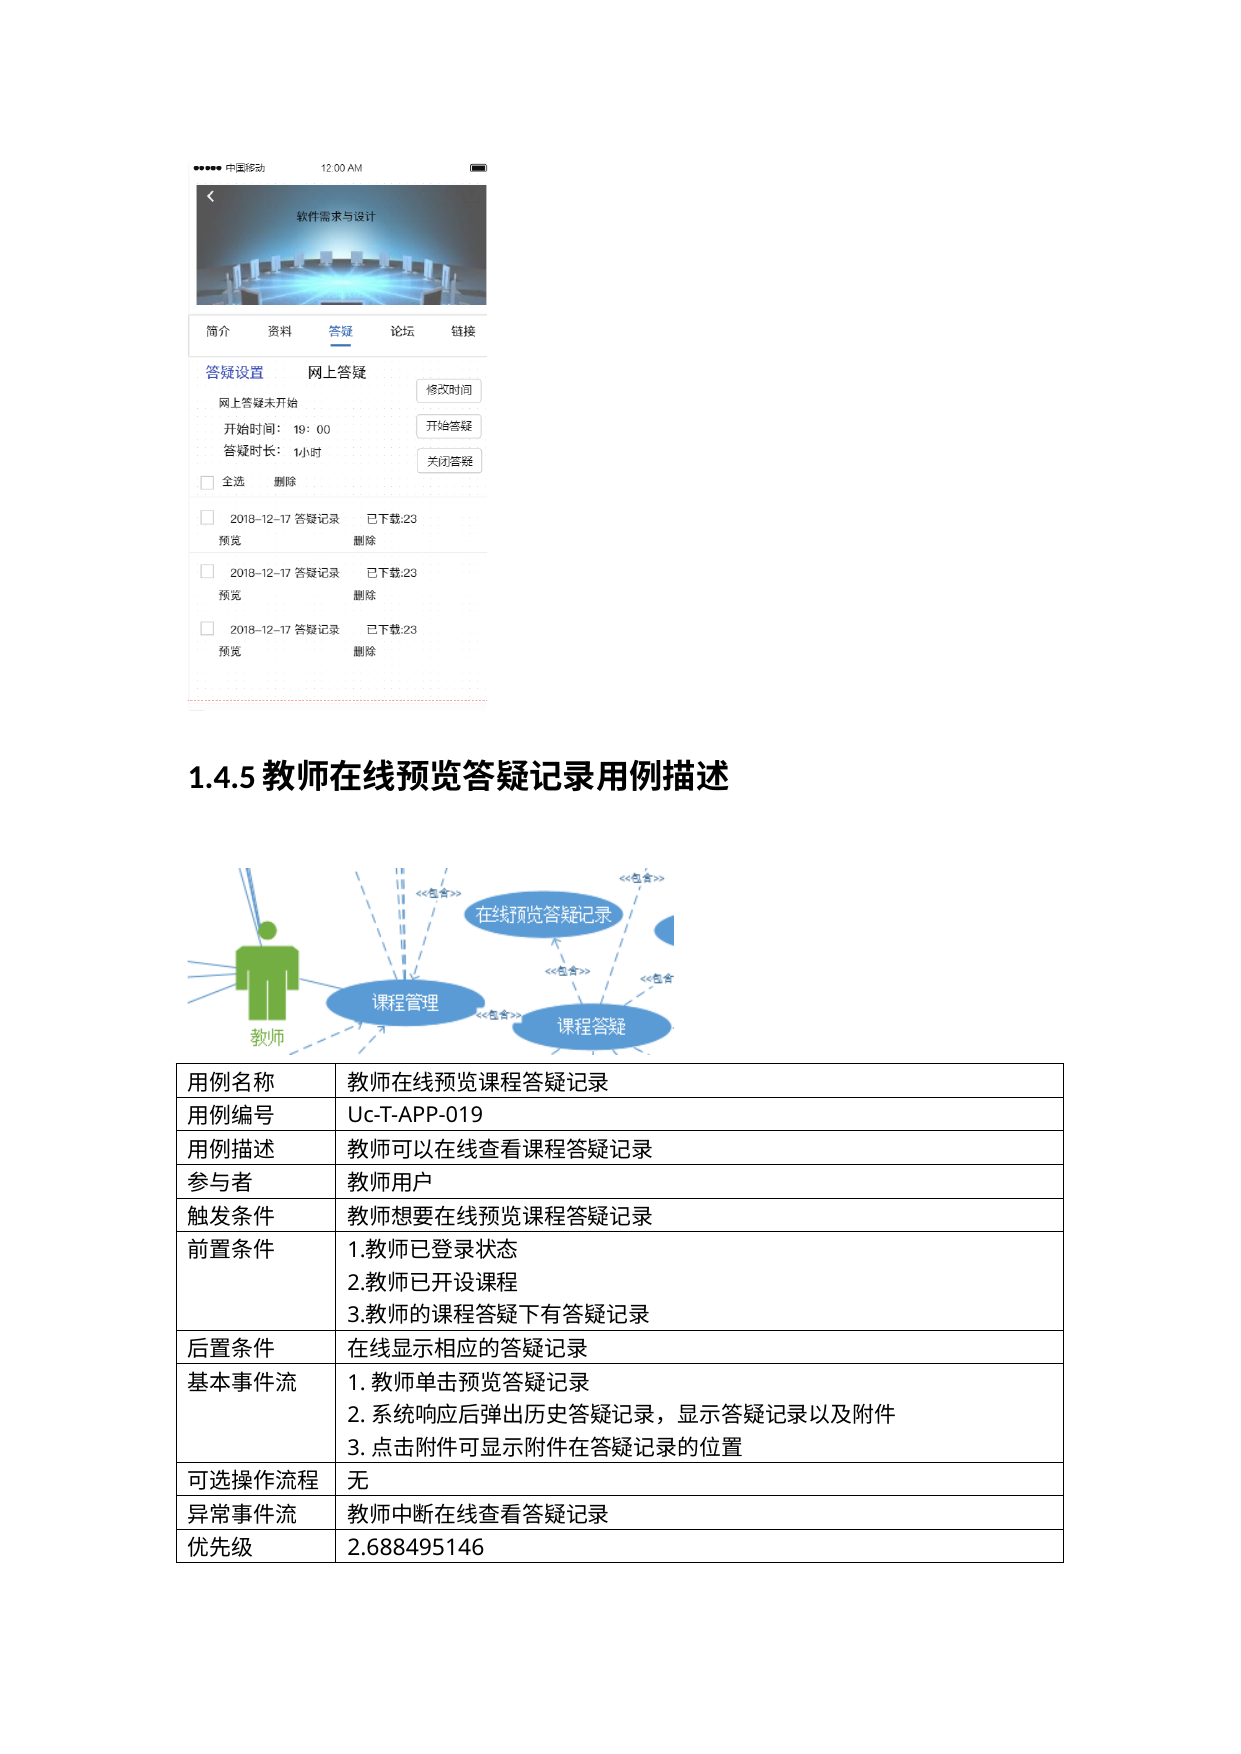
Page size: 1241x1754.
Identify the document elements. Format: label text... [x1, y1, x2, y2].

table_cell 教师可以在线查看课程答疑记录 [336, 1131, 1063, 1164]
table_cell 2.688495146 [336, 1530, 1063, 1562]
table_cell Uc-T-APP-019 [336, 1098, 1063, 1130]
table_cell 基本事件流 [177, 1364, 335, 1462]
table_header 教师在线预览课程答疑记录 [336, 1064, 1063, 1097]
table_cell 触发条件 [177, 1199, 335, 1231]
table_cell 可选操作流程 [177, 1463, 335, 1495]
table_cell 在线显示相应的答疑记录 [336, 1331, 1063, 1363]
table_cell 参与者 [177, 1165, 335, 1197]
table_cell 教师想要在线预览课程答疑记录 [336, 1199, 1063, 1231]
picture [187, 162, 488, 711]
table_cell 优先级 [177, 1530, 335, 1562]
table_cell 教师单击预览答疑记录 系统响应后弹出历史答疑记录，显示答疑记录以及附件 点击附件可显示附件在答疑记录的位置 [336, 1364, 1063, 1462]
table_cell 前置条件 [177, 1232, 335, 1329]
table_header 用例名称 [177, 1064, 335, 1097]
picture [187, 868, 674, 1055]
table_cell 无 [336, 1463, 1063, 1495]
table_cell 用例编号 [177, 1098, 335, 1130]
subtitle 1.4.5教师在线预览答疑记录用例描述 [187, 742, 1053, 807]
table_cell 1.教师已登录状态 2.教师已开设课程 3.教师的课程答疑下有答疑记录 [336, 1232, 1063, 1329]
table_cell 异常事件流 [177, 1496, 335, 1529]
table_cell 后置条件 [177, 1331, 335, 1363]
table_cell 教师中断在线查看答疑记录 [336, 1496, 1063, 1529]
table_cell 教师用户 [336, 1165, 1063, 1197]
table_cell 用例描述 [177, 1131, 335, 1164]
